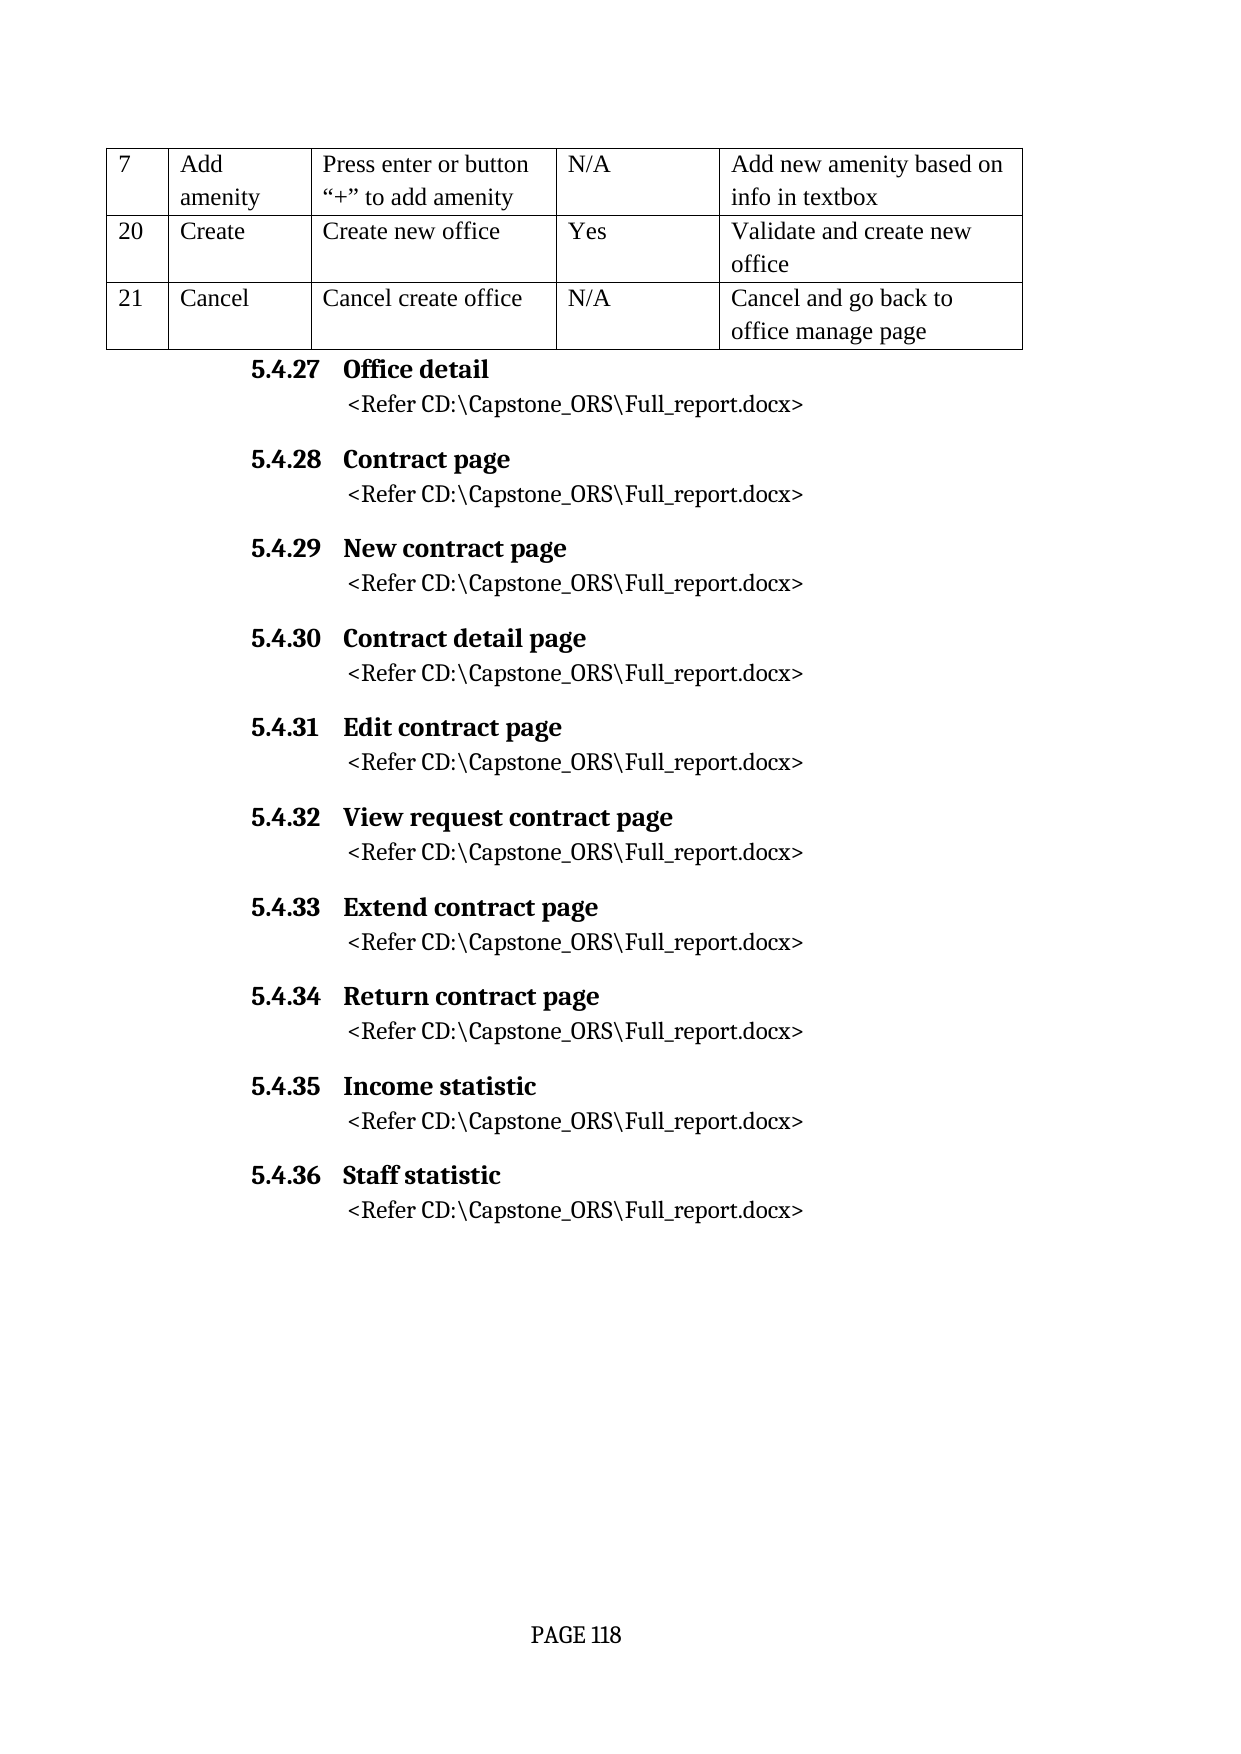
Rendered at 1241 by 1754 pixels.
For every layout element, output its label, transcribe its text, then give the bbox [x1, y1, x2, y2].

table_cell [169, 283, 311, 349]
text <Refer CD:\Capstone_ORS\Full_report.docx> [118, 1107, 1033, 1135]
subtitle Staff statistic [251, 1160, 1033, 1192]
subtitle Office detail [251, 354, 1033, 385]
subtitle Income statistic [251, 1071, 1033, 1102]
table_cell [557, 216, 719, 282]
subtitle Contract detail page [251, 623, 1033, 654]
text <Refer CD:\Capstone_ORS\Full_report.docx> [118, 1017, 1033, 1046]
subtitle Extend contract page [251, 892, 1033, 923]
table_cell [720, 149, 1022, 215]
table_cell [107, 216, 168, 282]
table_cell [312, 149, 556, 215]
text <Refer CD:\Capstone_ORS\Full_report.docx> [118, 390, 1033, 419]
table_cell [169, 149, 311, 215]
subtitle View request contract page [251, 802, 1033, 833]
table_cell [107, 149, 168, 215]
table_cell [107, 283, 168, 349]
subtitle Return contract page [251, 981, 1033, 1012]
text <Refer CD:\Capstone_ORS\Full_report.docx> [118, 569, 1033, 598]
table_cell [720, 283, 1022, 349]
text <Refer CD:\Capstone_ORS\Full_report.docx> [118, 659, 1033, 687]
text <Refer CD:\Capstone_ORS\Full_report.docx> [118, 748, 1033, 777]
subtitle Contract page [251, 444, 1033, 475]
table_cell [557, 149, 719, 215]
subtitle New contract page [251, 533, 1033, 564]
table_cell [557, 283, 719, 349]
text <Refer CD:\Capstone_ORS\Full_report.docx> [118, 838, 1033, 867]
text <Refer CD:\Capstone_ORS\Full_report.docx> [118, 1196, 1033, 1225]
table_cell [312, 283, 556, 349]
text <Refer CD:\Capstone_ORS\Full_report.docx> [118, 927, 1033, 956]
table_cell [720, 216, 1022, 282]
text <Refer CD:\Capstone_ORS\Full_report.docx> [118, 479, 1033, 508]
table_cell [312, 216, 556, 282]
subtitle Edit contract page [251, 712, 1033, 744]
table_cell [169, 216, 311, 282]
